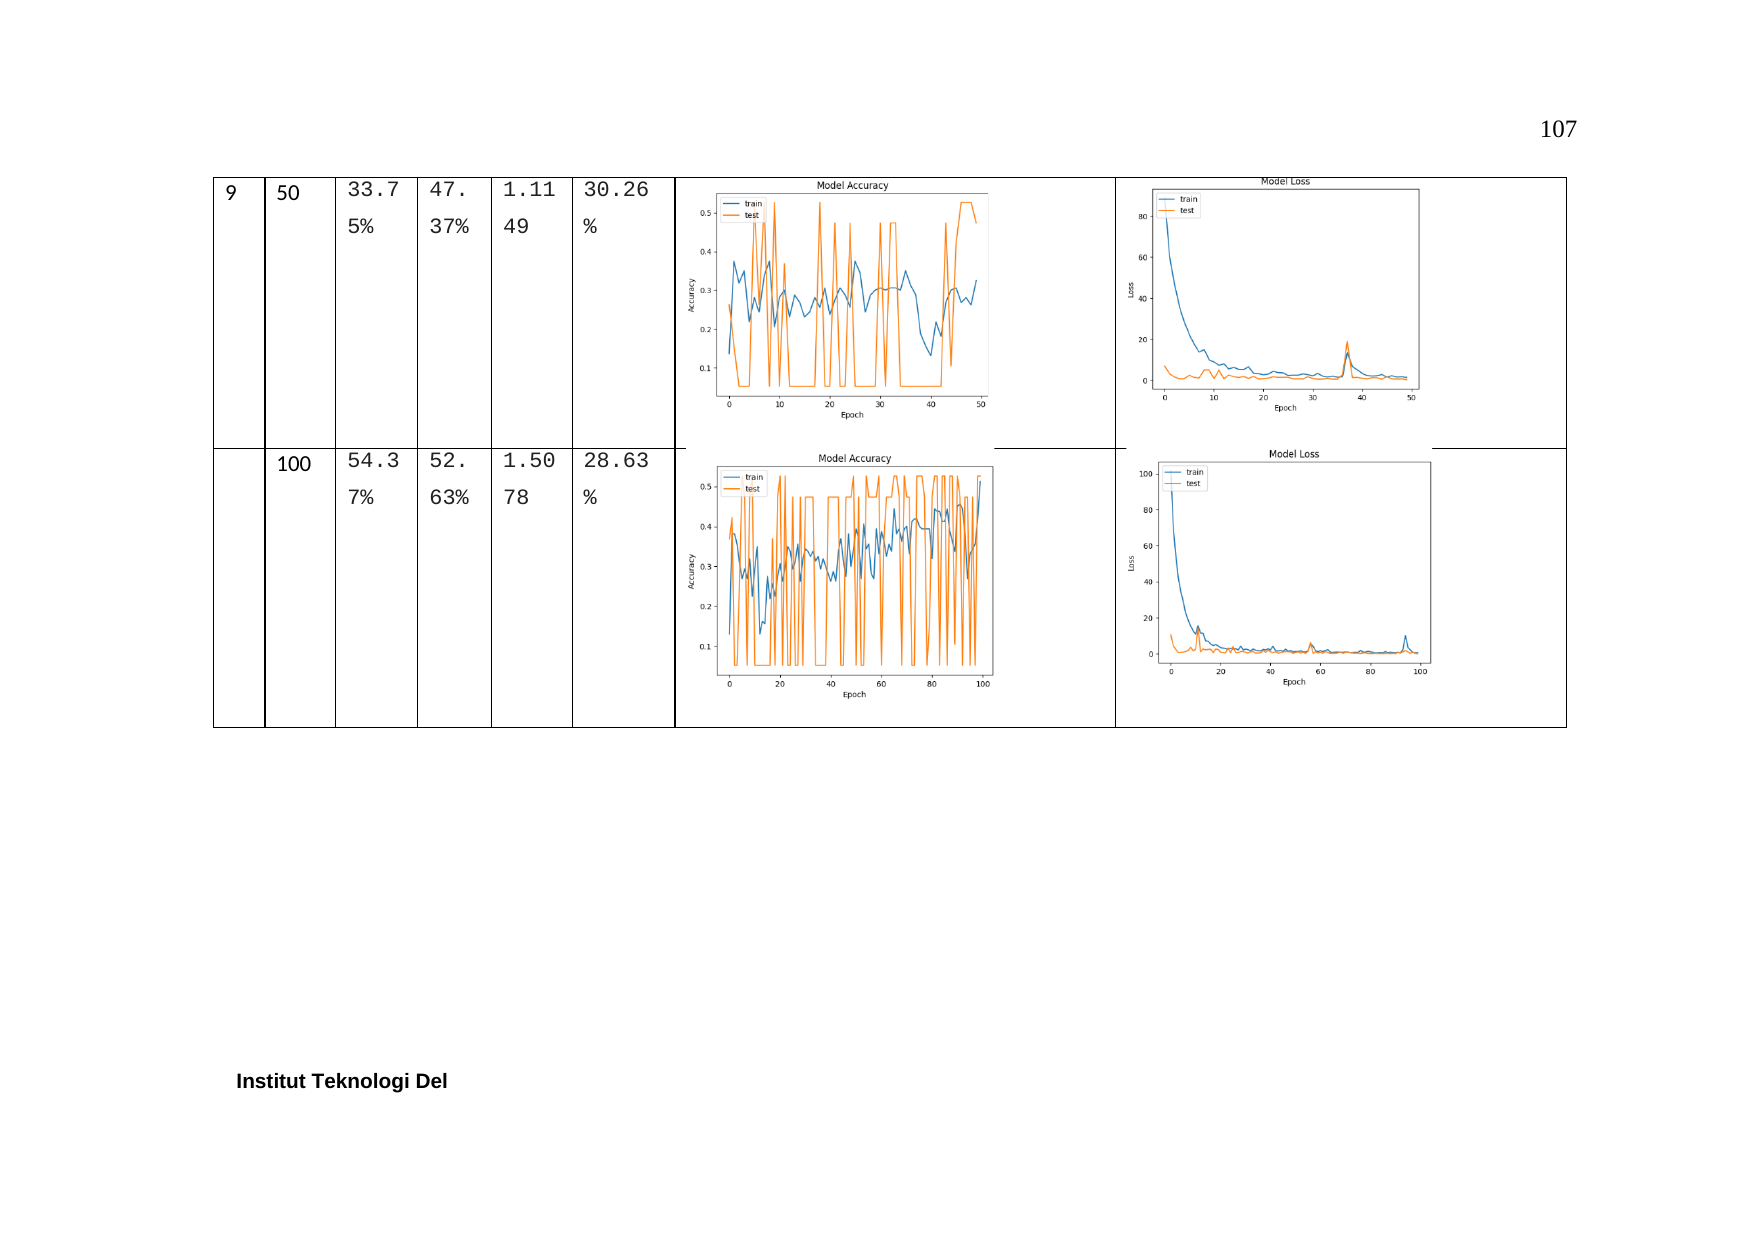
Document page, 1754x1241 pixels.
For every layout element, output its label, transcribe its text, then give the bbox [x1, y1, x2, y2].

table_cell 52.63% [418, 449, 491, 727]
picture [1126, 448, 1433, 688]
table_cell 28.63 % [573, 449, 674, 727]
table_cell [1116, 178, 1566, 448]
table_cell 1.1149 [492, 178, 572, 448]
picture [686, 178, 989, 421]
table_cell 100 [266, 449, 335, 727]
picture [686, 448, 995, 701]
table_cell [676, 178, 1115, 448]
table_cell 9 [214, 178, 264, 448]
table_cell 1.5078 [492, 449, 572, 727]
picture [1126, 178, 1422, 412]
table_cell 54.37% [336, 449, 417, 727]
table_cell 30.26 % [573, 178, 674, 448]
table_cell 47.37% [418, 178, 491, 448]
table_cell [676, 449, 1115, 727]
table_cell [214, 449, 264, 727]
table_cell 50 [266, 178, 335, 448]
table_cell 33.75% [336, 178, 417, 448]
table_cell [1116, 449, 1566, 727]
